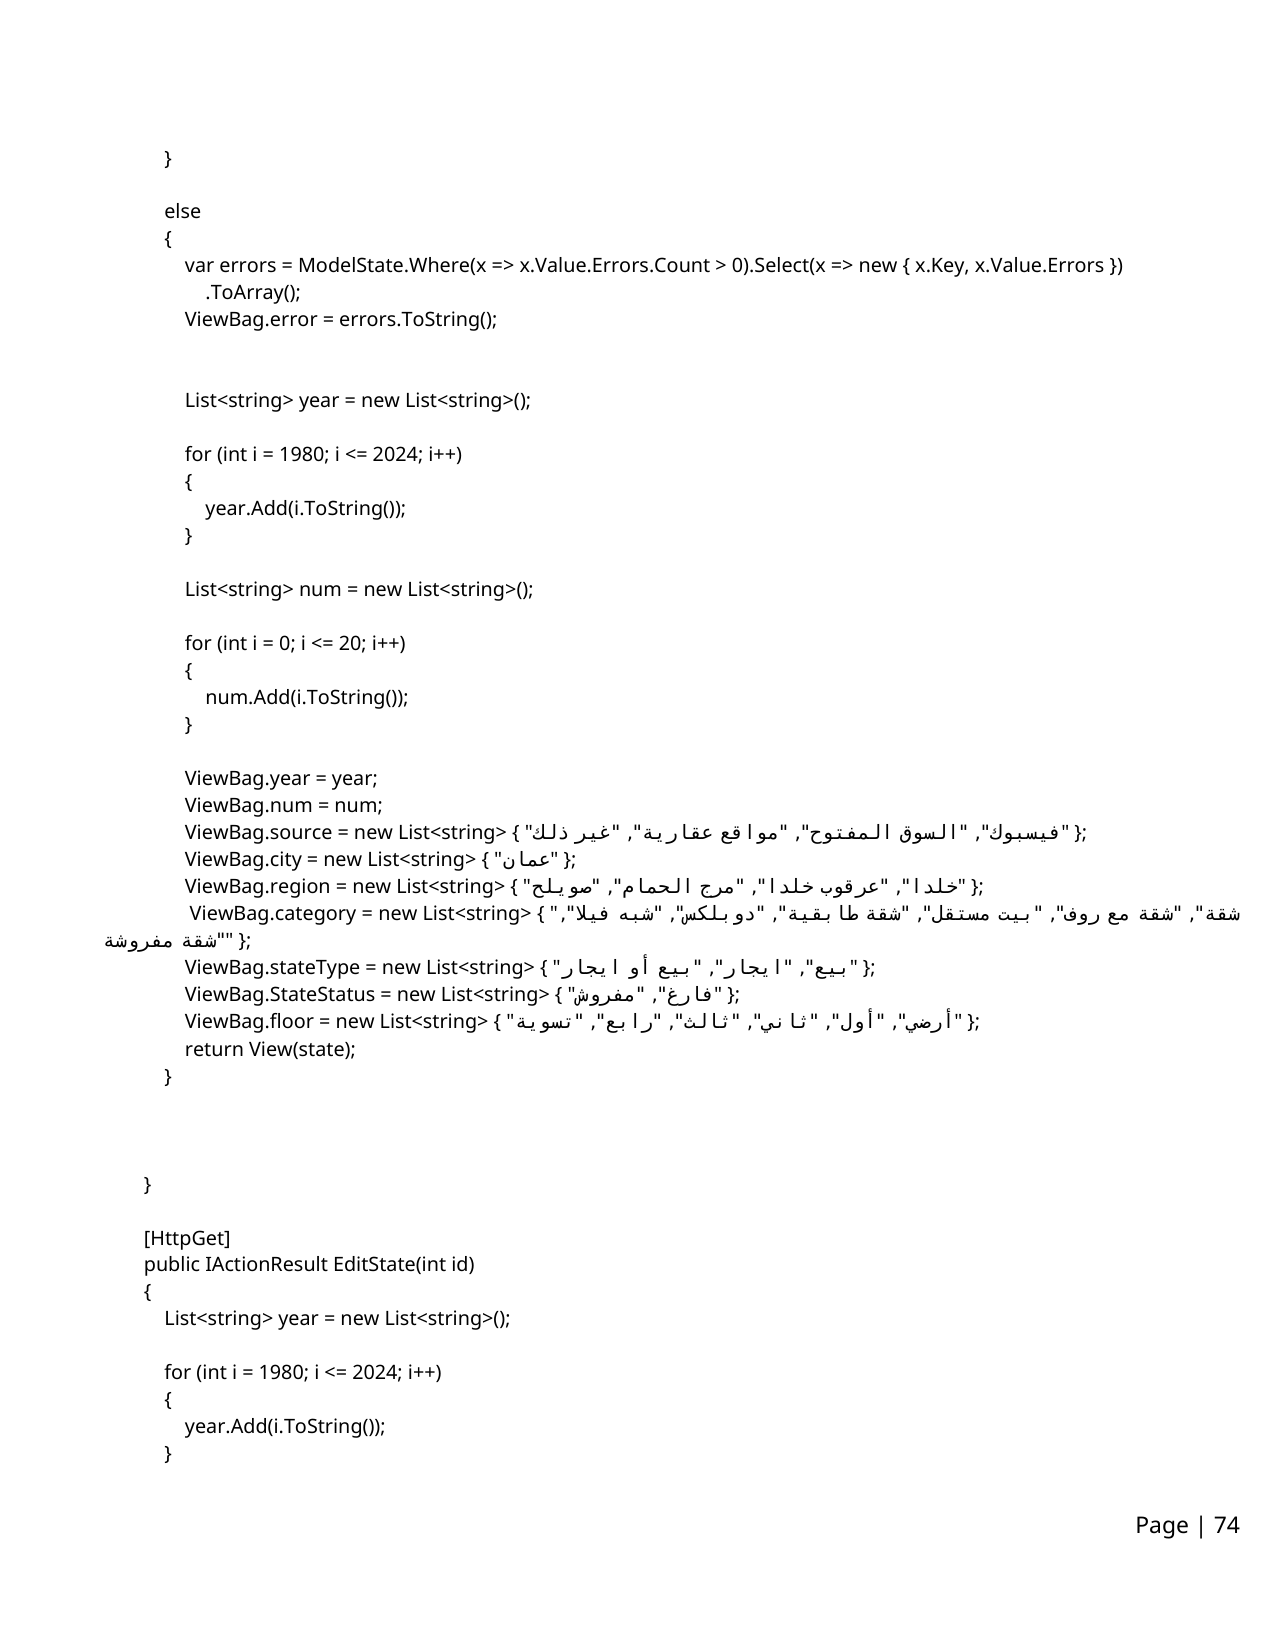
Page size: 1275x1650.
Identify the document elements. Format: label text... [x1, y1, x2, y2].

text ViewBag.year = year; [103, 764, 1239, 791]
text List<string> num = new List<string>(); [103, 575, 1239, 602]
text ViewBag.stateType = new List<string> { "بيع", "ايجار", "بيع أو ايجار" }; [103, 954, 1239, 981]
text for (int i = 1980; i <= 2024; i++) [103, 441, 1239, 467]
text { [103, 1278, 1239, 1305]
text else [103, 198, 1239, 225]
text return View(state); [103, 1035, 1239, 1062]
text } [103, 1170, 1239, 1197]
text { [103, 225, 1239, 252]
text for (int i = 0; i <= 20; i++) [103, 629, 1239, 656]
text { [103, 467, 1239, 494]
text ViewBag.StateStatus = new List<string> { "فارغ", "مفروش" }; [103, 981, 1239, 1008]
text { [103, 1386, 1239, 1413]
text List<string> year = new List<string>(); [103, 387, 1239, 413]
text year.Add(i.ToString()); [103, 1413, 1239, 1439]
text var errors = ModelState.Where(x => x.Value.Errors.Count > 0).Select(x => new { x.Key, x.Value.Errors }) [103, 252, 1239, 279]
text } [103, 1439, 1239, 1467]
text num.Add(i.ToString()); [103, 683, 1239, 710]
text year.Add(i.ToString()); [103, 494, 1239, 521]
text ViewBag.category = new List<string> { "شقة", "شقة مع روف", "بيت مستقل", "شقة طابقية", "دوبلكس", "شبه فيلا", "شقة مفروشة" }; [103, 899, 1239, 954]
text List<string> year = new List<string>(); [103, 1305, 1239, 1332]
text ViewBag.region = new List<string> { "خلدا", "عرقوب خلدا", "مرج الحمام", "صويلح" }; [103, 872, 1239, 899]
text .ToArray(); [103, 279, 1239, 306]
text } [103, 144, 1239, 171]
text } [103, 521, 1239, 548]
text public IActionResult EditState(int id) [103, 1251, 1239, 1278]
text ViewBag.city = new List<string> { "عمان" }; [103, 845, 1239, 872]
text { [103, 656, 1239, 683]
text ViewBag.floor = new List<string> { "أرضي", "أول", "ثاني", "ثالث", "رابع", "تسوية" }; [103, 1008, 1239, 1035]
text ViewBag.source = new List<string> { "فيسبوك", "السوق المفتوح", "مواقع عقارية", "غير ذلك" }; [103, 818, 1239, 845]
text [HttpGet] [103, 1224, 1239, 1251]
text ViewBag.num = num; [103, 791, 1239, 818]
text } [103, 710, 1239, 737]
text for (int i = 1980; i <= 2024; i++) [103, 1359, 1239, 1386]
text ViewBag.error = errors.ToString(); [103, 306, 1239, 333]
text } [103, 1062, 1239, 1089]
